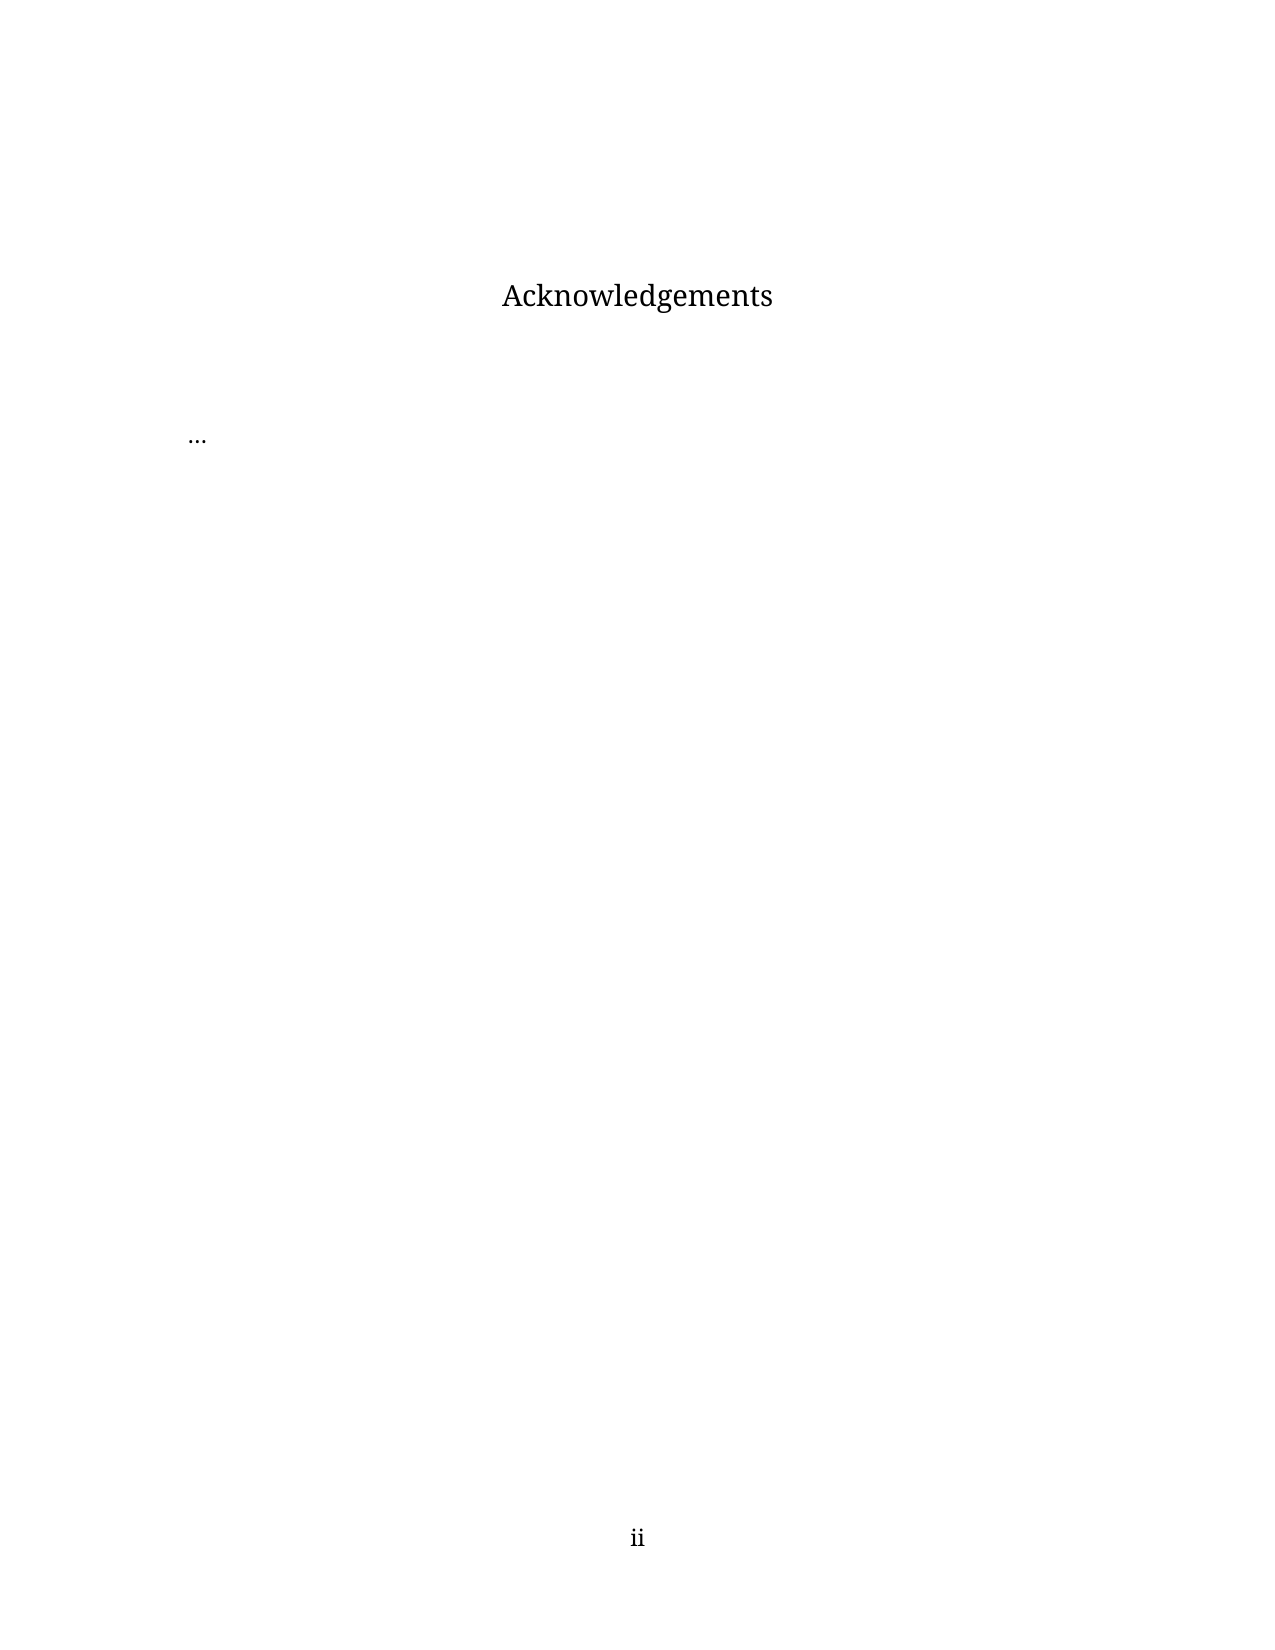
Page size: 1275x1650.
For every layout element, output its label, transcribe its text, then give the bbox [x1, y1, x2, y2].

text … [187, 419, 1087, 451]
title Acknowledgements [187, 275, 1087, 315]
